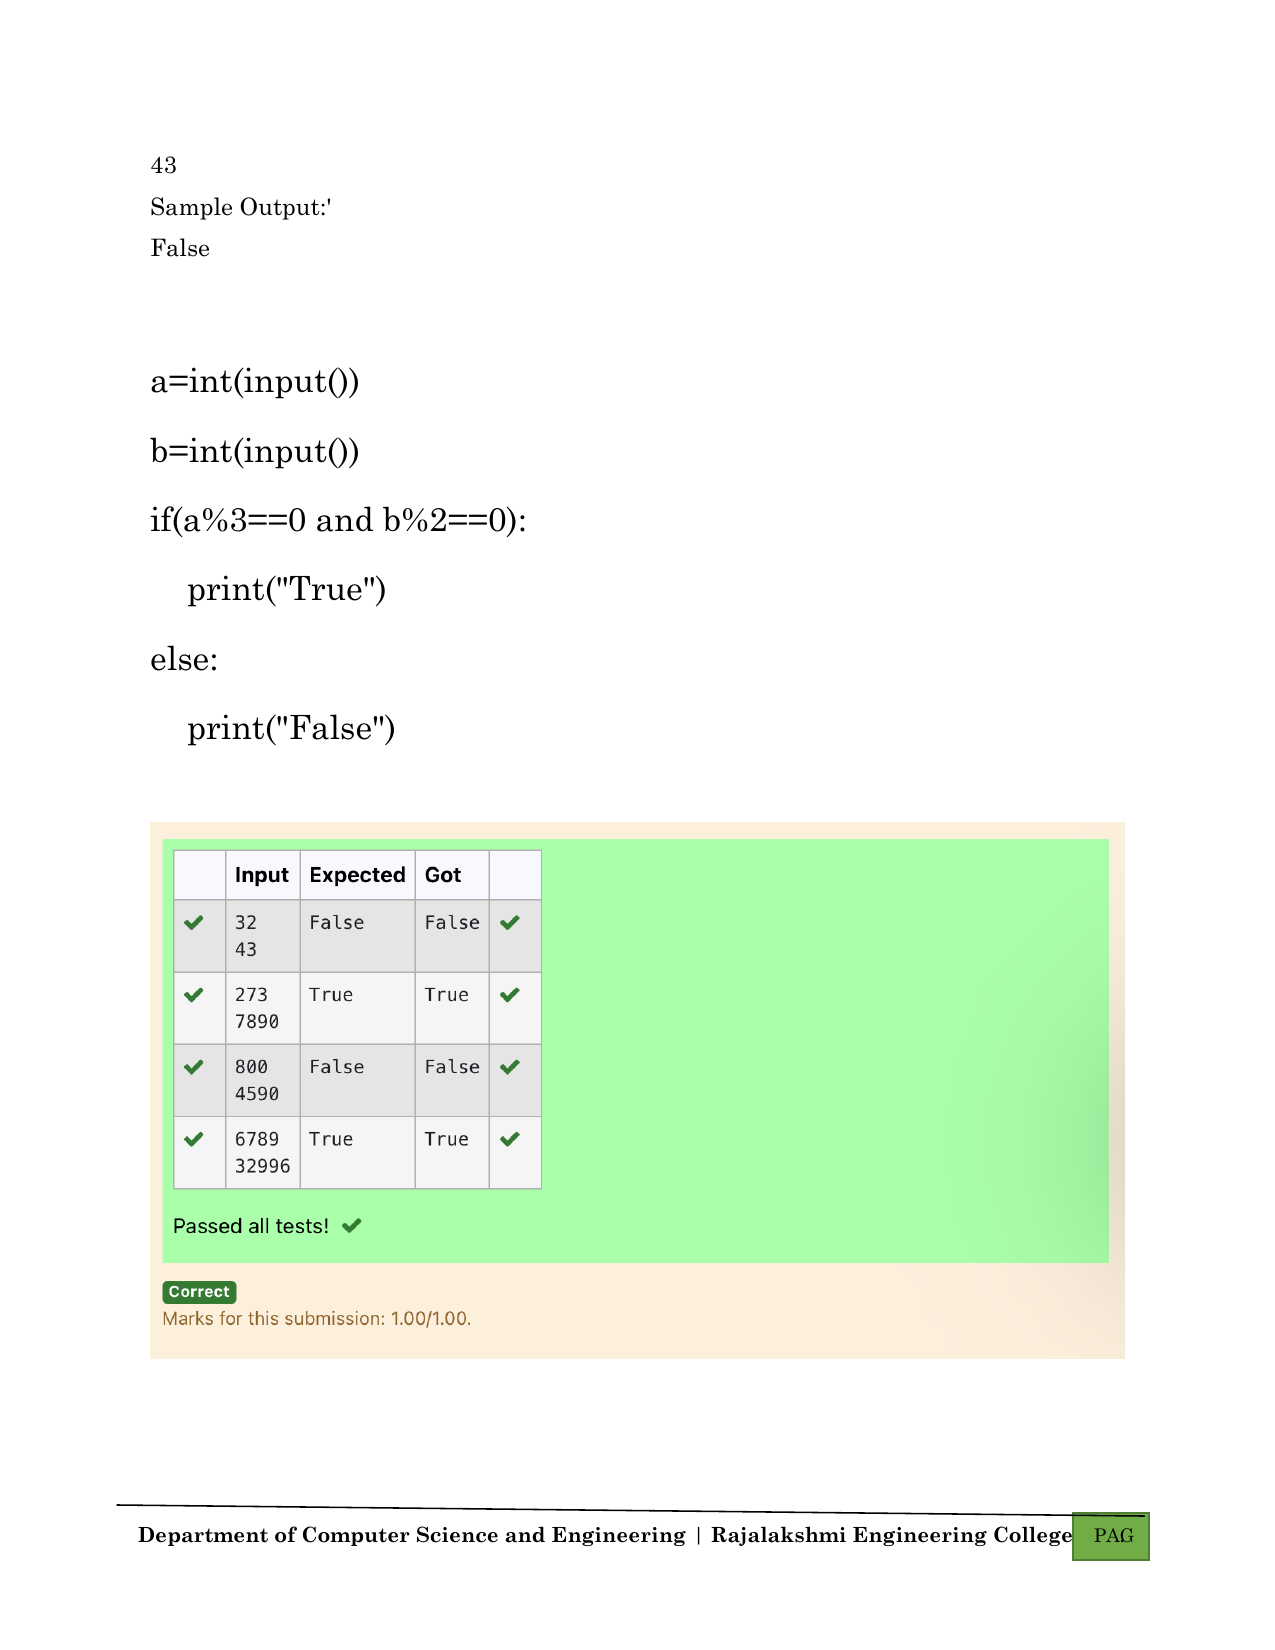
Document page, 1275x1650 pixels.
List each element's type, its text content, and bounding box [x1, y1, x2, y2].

text Sample Output:' [150, 191, 1125, 220]
text if(a%3==0 and b%2==0): [150, 498, 1125, 539]
text print("False") [150, 706, 1125, 746]
text else: [150, 637, 1125, 677]
text b=int(input()) [150, 429, 1125, 469]
text False [150, 233, 1125, 262]
text a=int(input()) [150, 360, 1125, 400]
text 43 [150, 150, 1125, 179]
picture [150, 817, 1125, 1359]
text print("True") [150, 568, 1125, 608]
